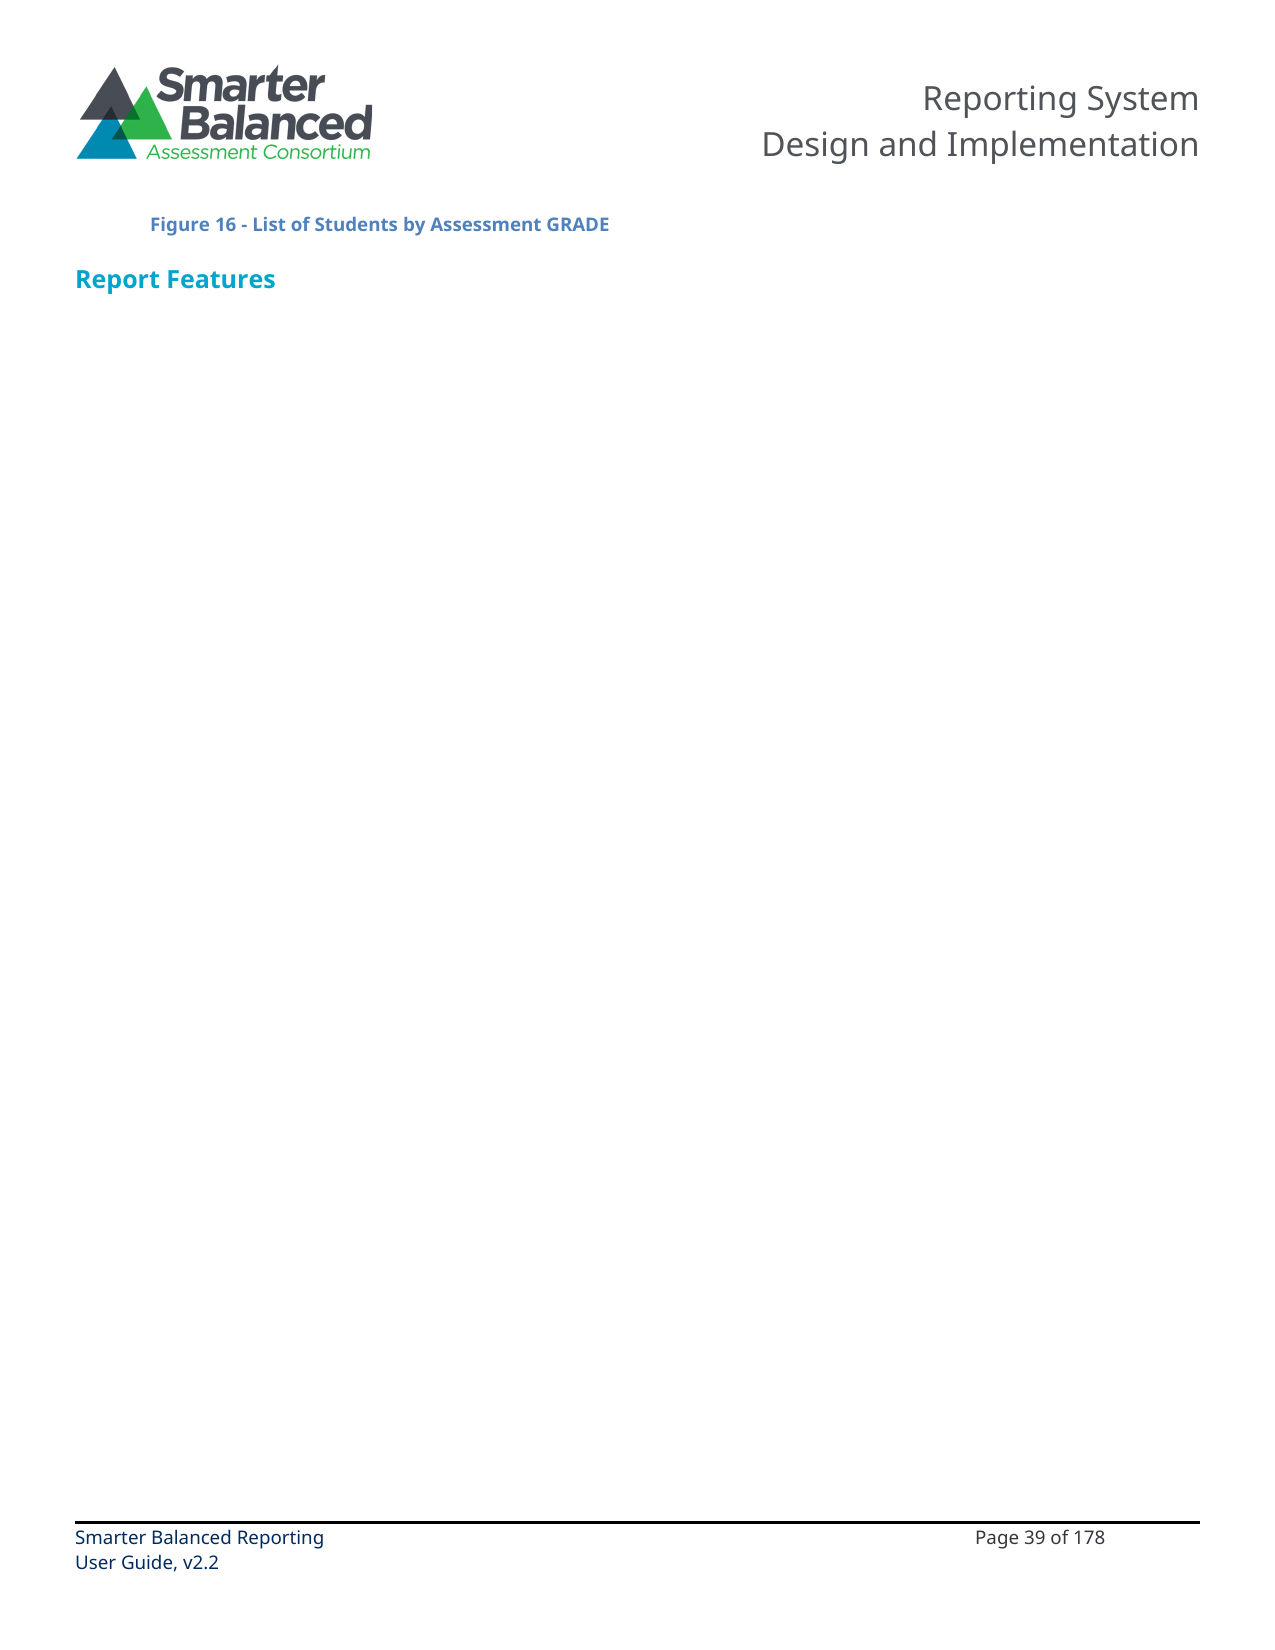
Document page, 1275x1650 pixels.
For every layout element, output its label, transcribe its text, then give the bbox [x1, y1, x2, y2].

subtitle Report Features [75, 262, 1200, 296]
picture [76, 64, 373, 159]
